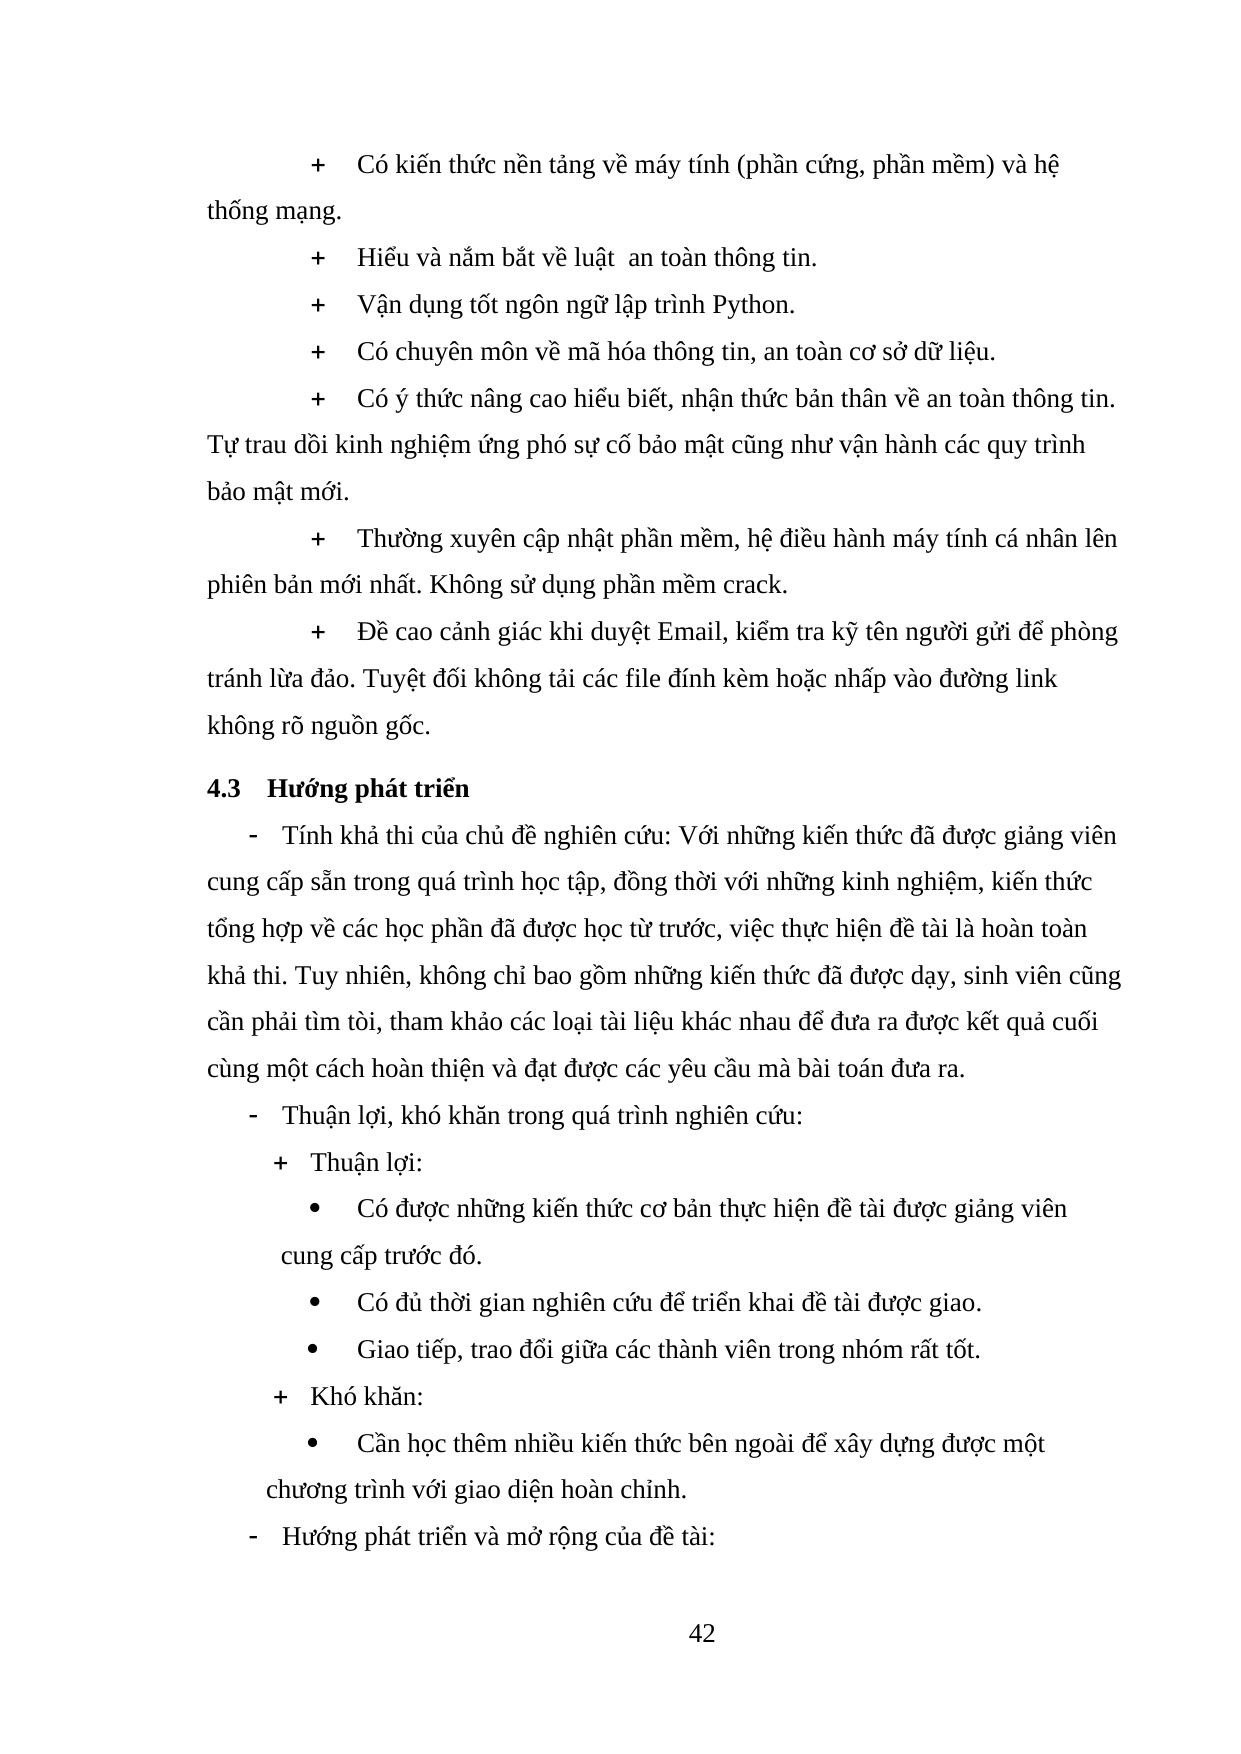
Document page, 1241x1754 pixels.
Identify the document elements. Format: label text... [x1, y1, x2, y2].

list Hiểu và nắm bắt về luật an toàn thông tin. [207, 241, 1122, 272]
list Đề cao cảnh giác khi duyệt Email, kiểm tra kỹ tên người gửi để phòng tránh lừa đảo. Tuyệt đối không tải các file đính kèm hoặc nhấp vào đường link không rõ nguồn gốc. [207, 615, 1122, 740]
list Cần học thêm nhiều kiến thức bên ngoài để xây dựng được một chương trình với giao diện hoàn chỉnh. [266, 1427, 1122, 1504]
list Hướng phát triển và mở rộng của đề tài: [207, 1520, 1122, 1551]
list Thuận lợi: [273, 1146, 1122, 1177]
list Có ý thức nâng cao hiểu biết, nhận thức bản thân về an toàn thông tin. Tự trau dồi kinh nghiệm ứng phó sự cố bảo mật cũng như vận hành các quy trình bảo mật mới. [207, 382, 1122, 506]
list Có kiến thức nền tảng về máy tính (phần cứng, phần mềm) và hệ thống mạng. [207, 148, 1122, 226]
list Tính khả thi của chủ đề nghiên cứu: Với những kiến thức đã được giảng viên cung cấp sẵn trong quá trình học tập, đồng thời với những kinh nghiệm, kiến thức tổng hợp về các học phần đã được học từ trước, việc thực hiện đề tài là hoàn toàn khả thi. Tuy nhiên, không chỉ bao gồm những kiến thức đã được dạy, sinh viên cũng cần phải tìm tòi, tham khảo các loại tài liệu khác nhau để đưa ra được kết quả cuối cùng một cách hoàn thiện và đạt được các yêu cầu mà bài toán đưa ra. [207, 819, 1122, 1083]
subtitle Hướng phát triển [207, 772, 1122, 803]
list Khó khăn: [273, 1380, 1122, 1411]
list Thường xuyên cập nhật phần mềm, hệ điều hành máy tính cá nhân lên phiên bản mới nhất. Không sử dụng phần mềm crack. [207, 522, 1122, 600]
list Có đủ thời gian nghiên cứu để triển khai đề tài được giao. [281, 1286, 1122, 1317]
list Giao tiếp, trao đổi giữa các thành viên trong nhóm rất tốt. [266, 1333, 1122, 1364]
list Có được những kiến thức cơ bản thực hiện đề tài được giảng viên cung cấp trước đó. [281, 1193, 1122, 1271]
list Có chuyên môn về mã hóa thông tin, an toàn cơ sở dữ liệu. [207, 335, 1122, 366]
list Vận dụng tốt ngôn ngữ lập trình Python. [207, 288, 1122, 319]
list Thuận lợi, khó khăn trong quá trình nghiên cứu: [207, 1099, 1122, 1130]
